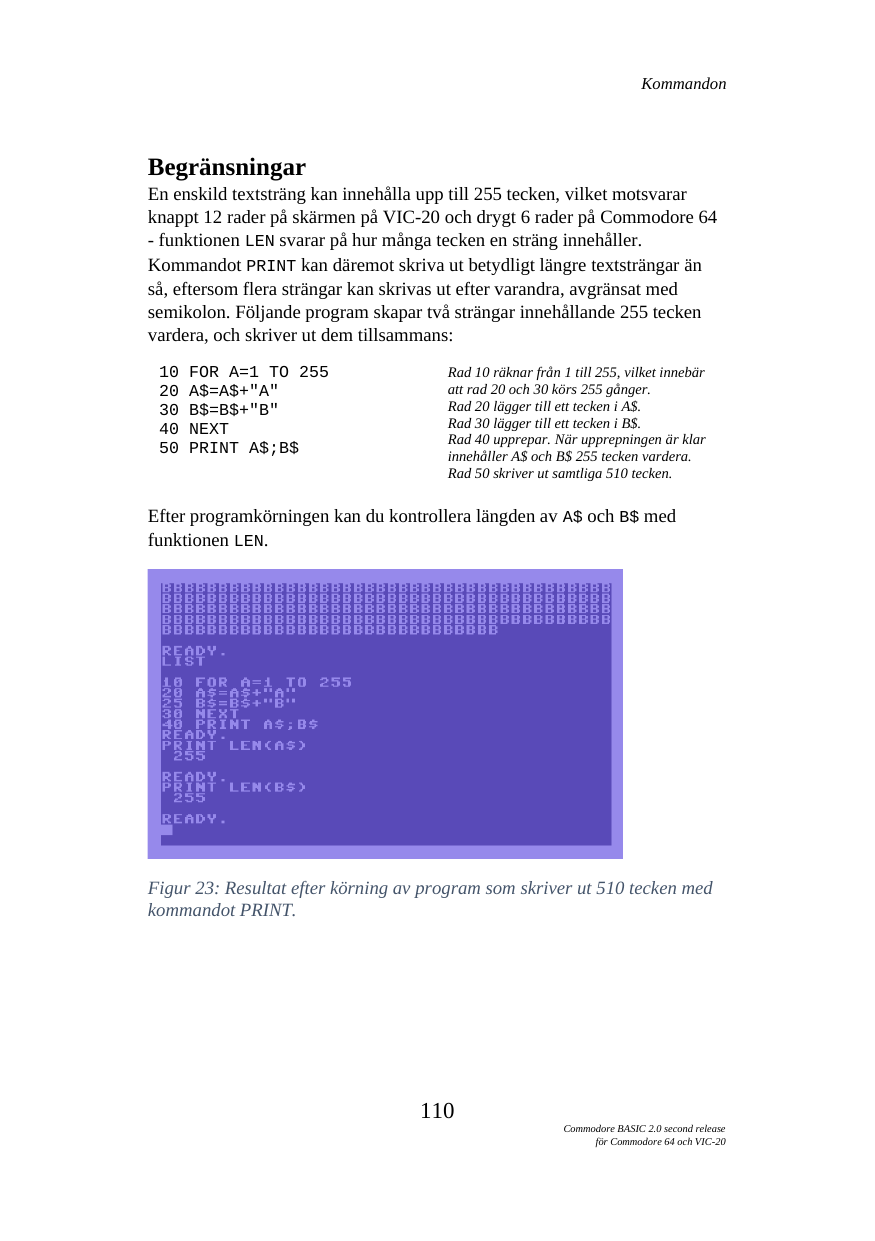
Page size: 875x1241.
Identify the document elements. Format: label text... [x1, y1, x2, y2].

text Efter programkörningen kan du kontrollera längden av A$ och B$ med funktionen LEN. [148, 481, 726, 551]
picture [147, 569, 623, 859]
text Figur 23: Resultat efter körning av program som skriver ut 510 tecken med kommandot PRINT. [148, 877, 726, 920]
table_header Rad 10 räknar från 1 till 255, vilket innebär att rad 20 och 30 körs 255 gånger. Rad 20 lägger till ett tecken i A$. Rad 30 lägger till ett tecken i B$. Rad 40 upprepar. När upprepningen är klar innehåller A$ och B$ 255 tecken vardera. Rad 50 skriver ut samtliga 510 tecken. [436, 364, 725, 481]
table_header 10 FOR A=1 TO 255 20 A$=A$+"A" 30 B$=B$+"B" 40 NEXT 50 PRINT A$;B$ [148, 364, 436, 481]
subtitle Begränsningar [148, 152, 726, 181]
text En enskild textsträng kan innehålla upp till 255 tecken, vilket motsvarar knappt 12 rader på skärmen på VIC-20 och drygt 6 rader på Commodore 64 - funktionen LEN svarar på hur många tecken en sträng innehåller. Kommandot PRINT kan däremot skriva ut betydligt längre textsträngar än så, eftersom flera strängar kan skrivas ut efter varandra, avgränsat med semikolon. Följande program skapar två strängar innehållande 255 tecken vardera, och skriver ut dem tillsammans: [148, 183, 726, 346]
